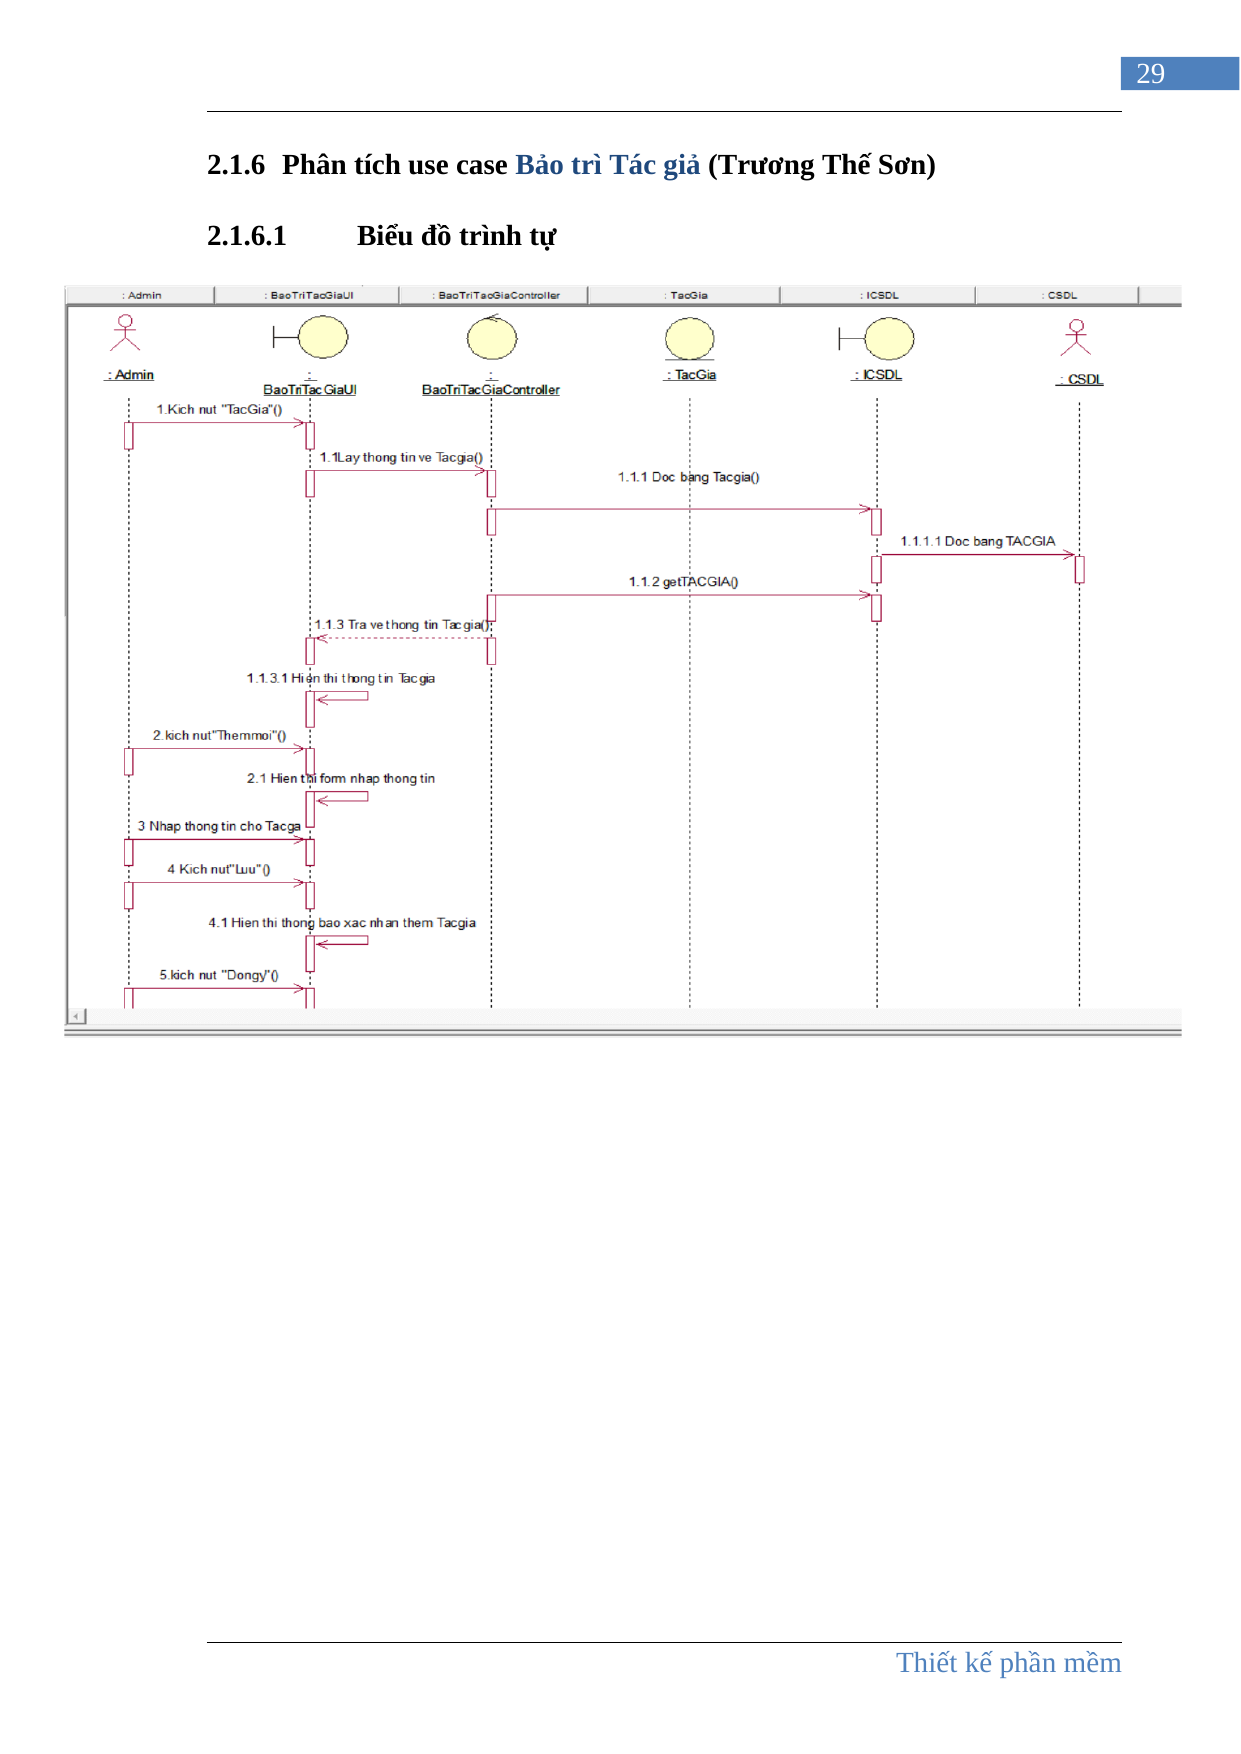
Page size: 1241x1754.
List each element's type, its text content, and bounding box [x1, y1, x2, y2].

subtitle Biểu đồ trình tự [207, 218, 1122, 252]
picture [64, 285, 1182, 1038]
subtitle Phân tích use case Bảo trì Tác giả (Trương Thế Sơn) [207, 147, 1122, 181]
